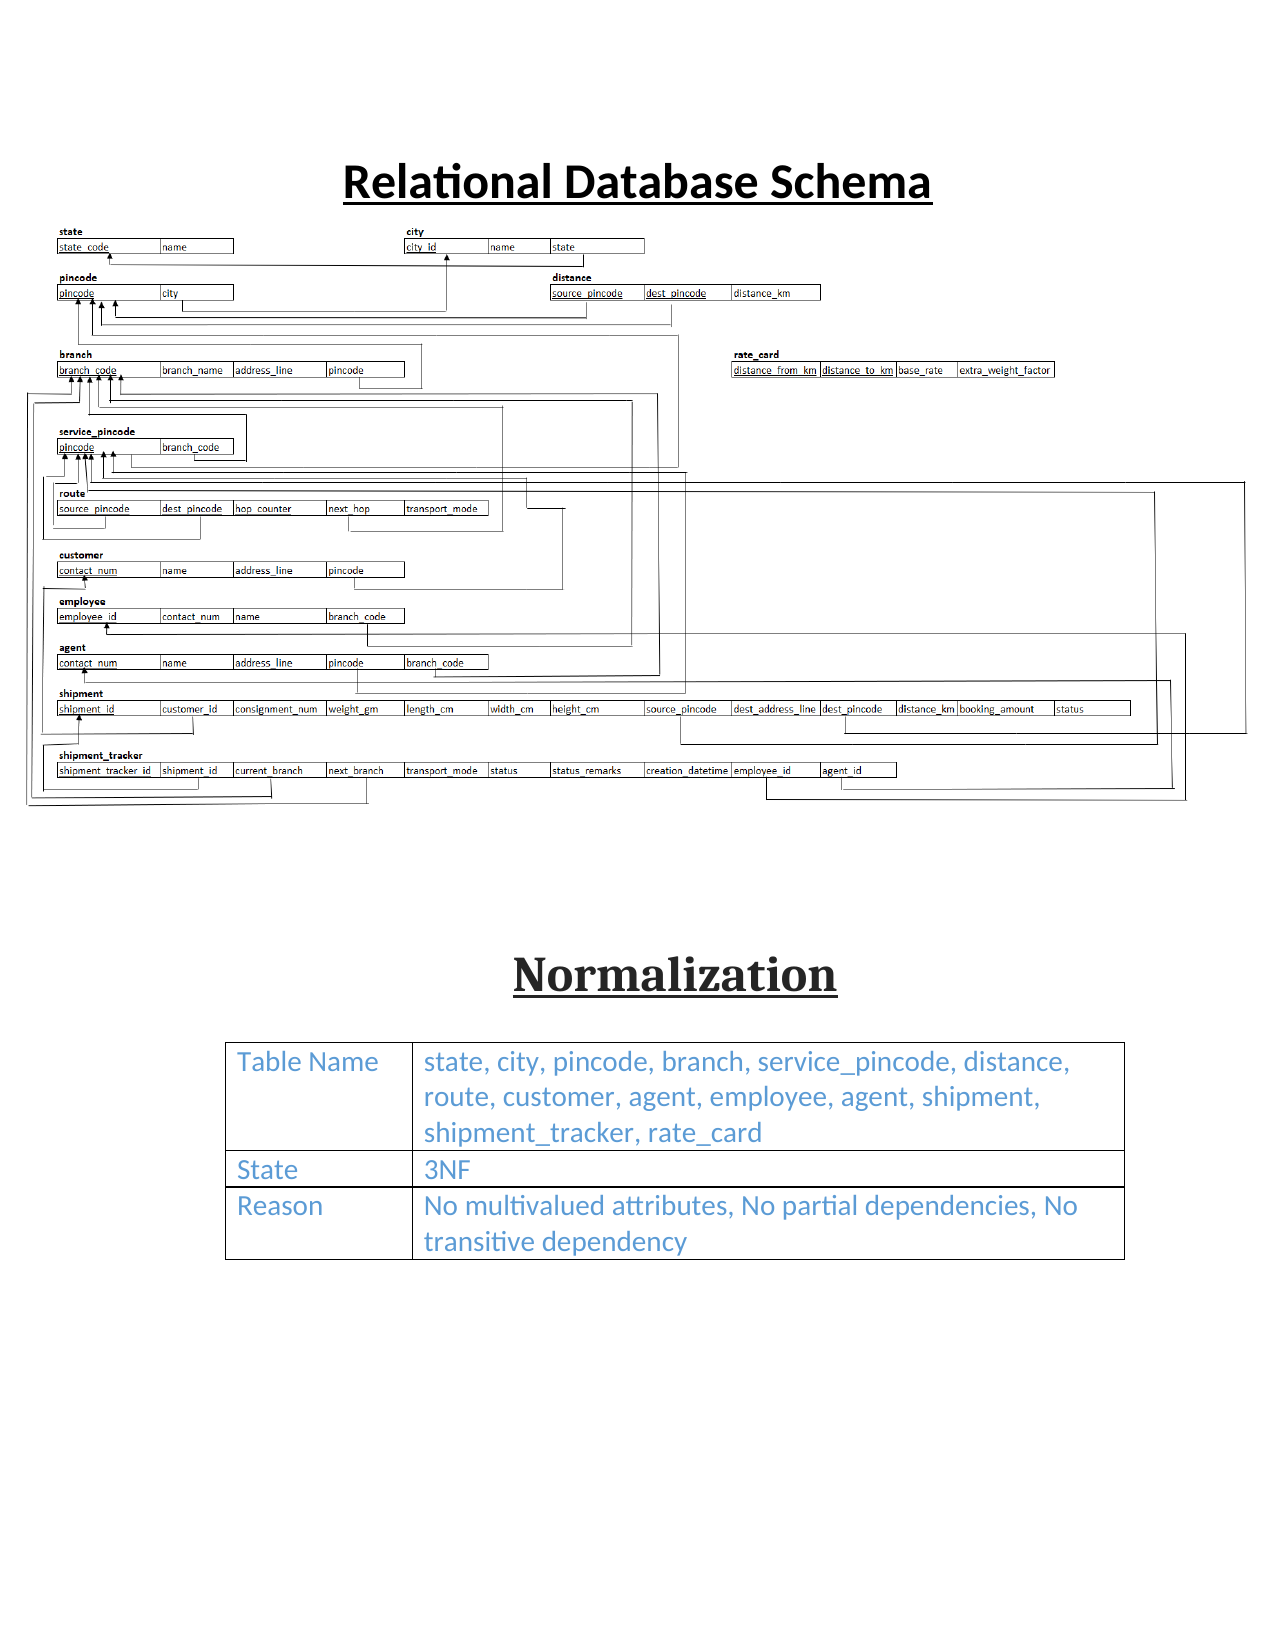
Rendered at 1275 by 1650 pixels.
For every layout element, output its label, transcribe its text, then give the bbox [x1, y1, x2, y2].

picture [18, 223, 1263, 834]
table_cell No multivalued attributes, No partial dependencies, No transitive dependency [413, 1188, 1124, 1259]
table_cell 3NF [413, 1151, 1124, 1186]
table_header state, city, pincode, branch, service_pincode, distance, route, customer, agent, employee, agent, shipment, shipment_tracker, rate_card [413, 1043, 1124, 1150]
subtitle Normalization [225, 946, 1125, 1004]
table_cell State [226, 1151, 412, 1186]
table_header Table Name [226, 1043, 412, 1150]
subtitle Relational Database Schema [150, 150, 1125, 211]
table_cell Reason [226, 1188, 412, 1259]
